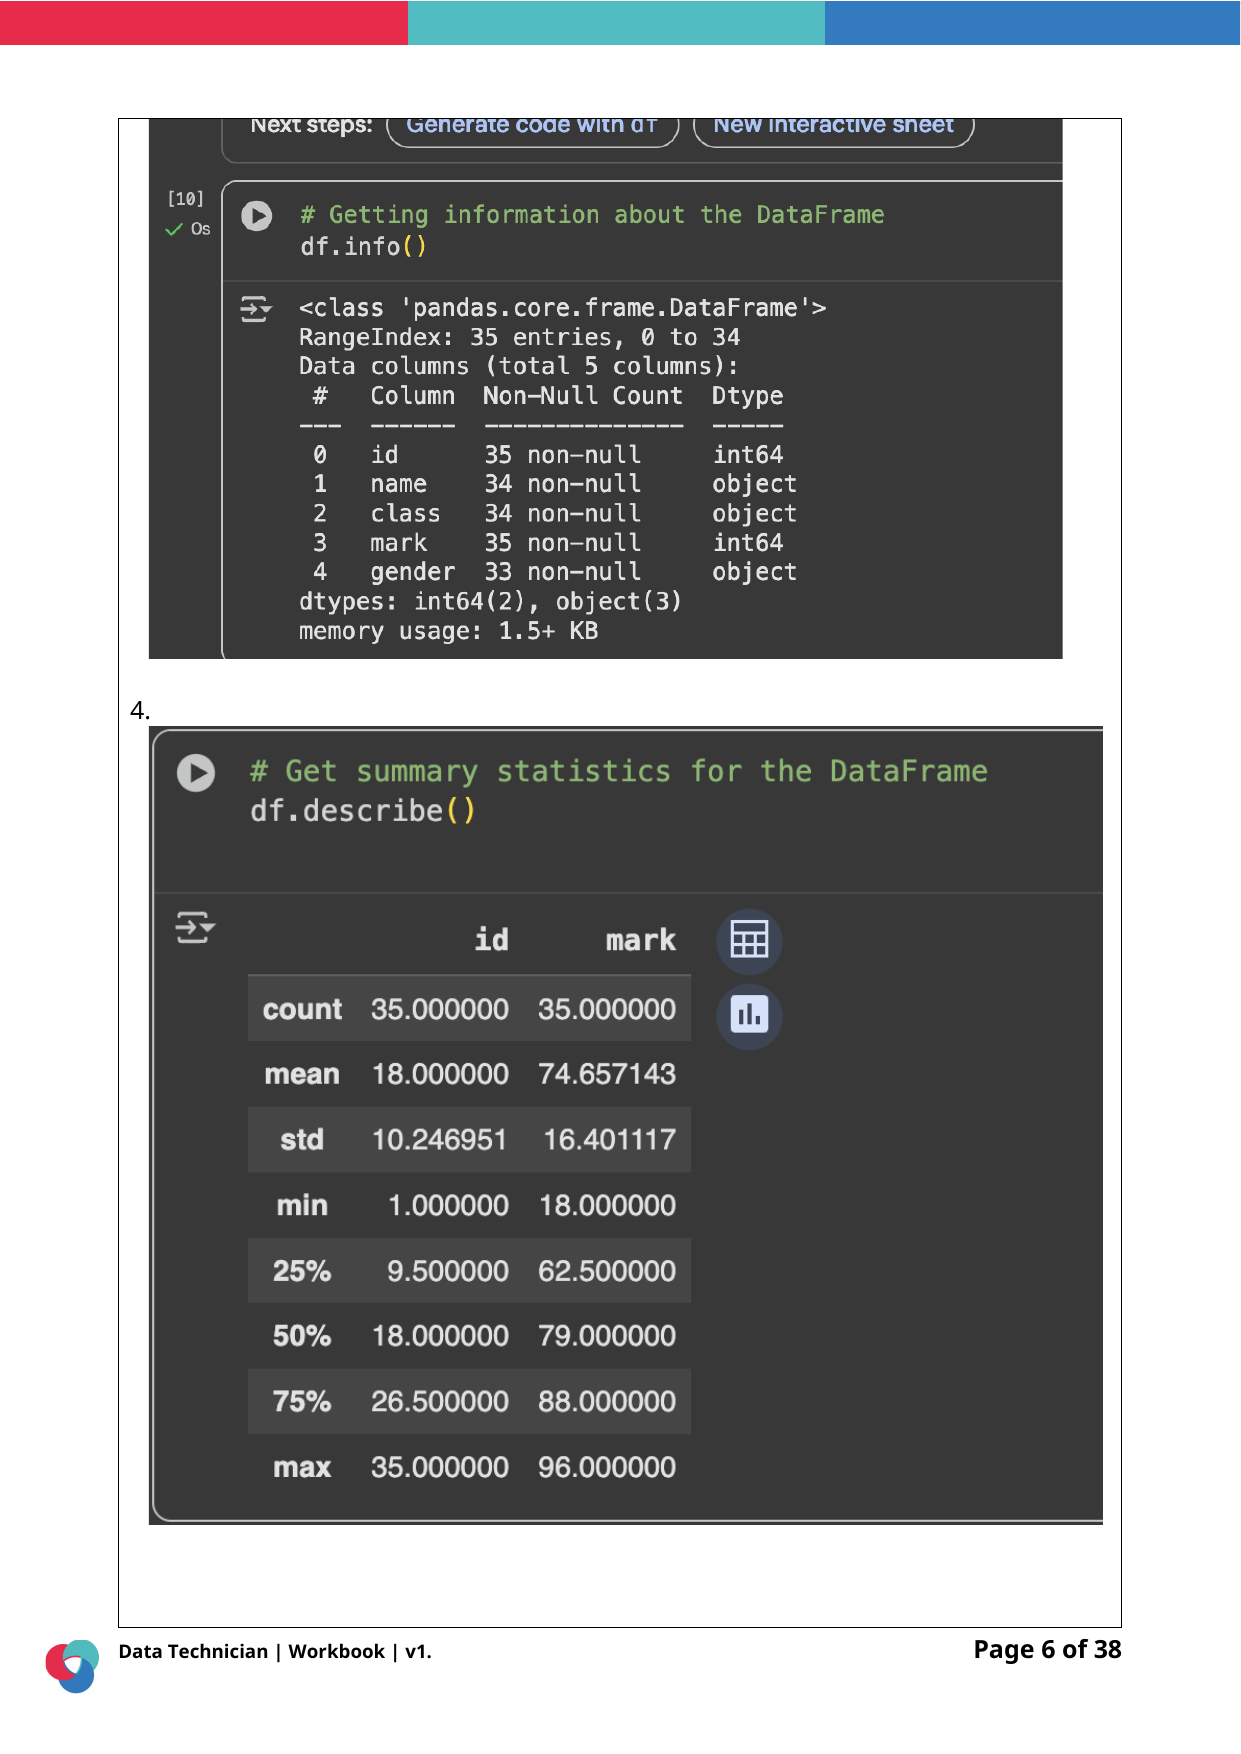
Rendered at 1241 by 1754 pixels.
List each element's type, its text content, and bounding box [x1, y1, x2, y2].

picture [45, 1640, 100, 1694]
table_header 1. 2. 3. 4. [119, 119, 1121, 1627]
